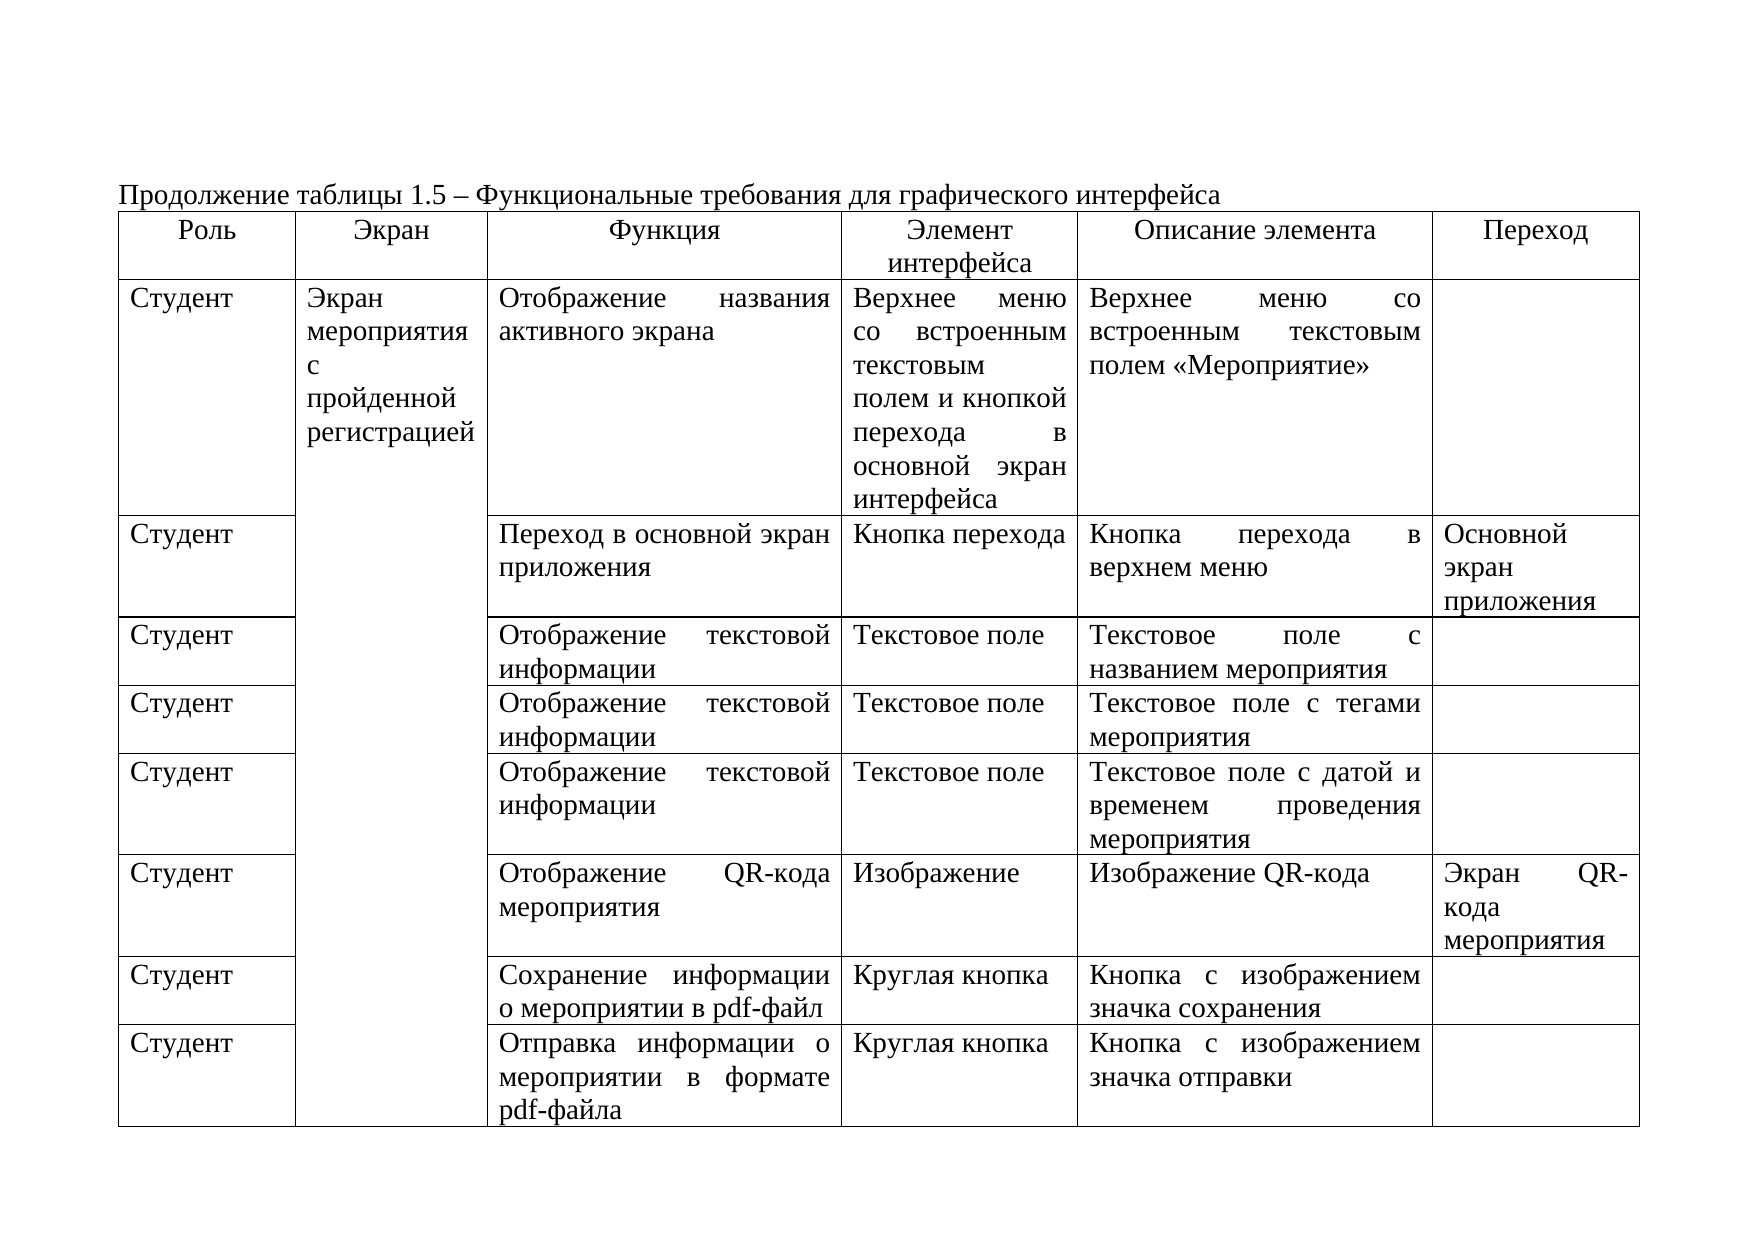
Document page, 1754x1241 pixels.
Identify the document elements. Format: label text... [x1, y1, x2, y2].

table_header Роль [119, 212, 295, 279]
table_cell Отображение текстовой информации [488, 686, 841, 753]
table_cell Текстовое поле [842, 754, 1077, 854]
table_header Экран [296, 212, 487, 279]
table_cell [1433, 686, 1639, 753]
table_cell Студент [119, 280, 295, 515]
table_cell Текстовое поле с названием мероприятия [1078, 618, 1432, 684]
text Продолжение таблицы 1.5 – Функциональные требования для графического интерфейса [118, 177, 1636, 211]
table_cell Верхнее меню со встроенным текстовым полем «Мероприятие» [1078, 280, 1432, 515]
table_header Описание элемента [1078, 212, 1432, 279]
table_cell Отображение названия активного экрана [488, 280, 841, 515]
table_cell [296, 280, 487, 1126]
table_cell Переход в основной экран приложения [488, 516, 841, 616]
table_cell Изображение QR-кода [1078, 855, 1432, 956]
table_cell Отображение QR-кода мероприятия [488, 855, 841, 956]
table_cell Сохранение информации о мероприятии в pdf-файл [488, 957, 841, 1024]
table_cell Отображение текстовой информации [488, 618, 841, 684]
table_cell Студент [119, 686, 295, 753]
table_cell [1433, 957, 1639, 1024]
table_cell Студент [119, 754, 295, 854]
table_header Элемент интерфейса [842, 212, 1077, 279]
table_cell Экран QR-кода мероприятия [1433, 855, 1639, 956]
table_cell Текстовое поле с тегами мероприятия [1078, 686, 1432, 753]
table_cell Кнопка с изображением значка сохранения [1078, 957, 1432, 1024]
table_cell Студент [119, 1025, 295, 1126]
table_cell Основной экран приложения [1433, 516, 1639, 616]
table_cell [1433, 754, 1639, 854]
table_cell Круглая кнопка [842, 957, 1077, 1024]
table_cell Отправка информации о мероприятии в формате pdf-файла [488, 1025, 841, 1126]
table_cell Текстовое поле [842, 686, 1077, 753]
table_cell Верхнее меню со встроенным текстовым полем и кнопкой перехода в основной экран интерфейса [842, 280, 1077, 515]
table_cell Кнопка перехода в верхнем меню [1078, 516, 1432, 616]
table_cell Текстовое поле [842, 618, 1077, 684]
table_cell Студент [119, 855, 295, 956]
table_cell Кнопка перехода [842, 516, 1077, 616]
table_header Функция [488, 212, 841, 279]
table_cell Студент [119, 957, 295, 1024]
table_cell [1433, 618, 1639, 684]
table_cell [1433, 1025, 1639, 1126]
table_cell Круглая кнопка [842, 1025, 1077, 1126]
table_cell [1433, 280, 1639, 515]
table_header Переход [1433, 212, 1639, 279]
table_cell Отображение текстовой информации [488, 754, 841, 854]
table_cell Текстовое поле с датой и временем проведения мероприятия [1078, 754, 1432, 854]
table_cell Студент [119, 516, 295, 616]
table_cell Студент [119, 618, 295, 684]
table_cell Кнопка с изображением значка отправки [1078, 1025, 1432, 1126]
table_cell Изображение [842, 855, 1077, 956]
